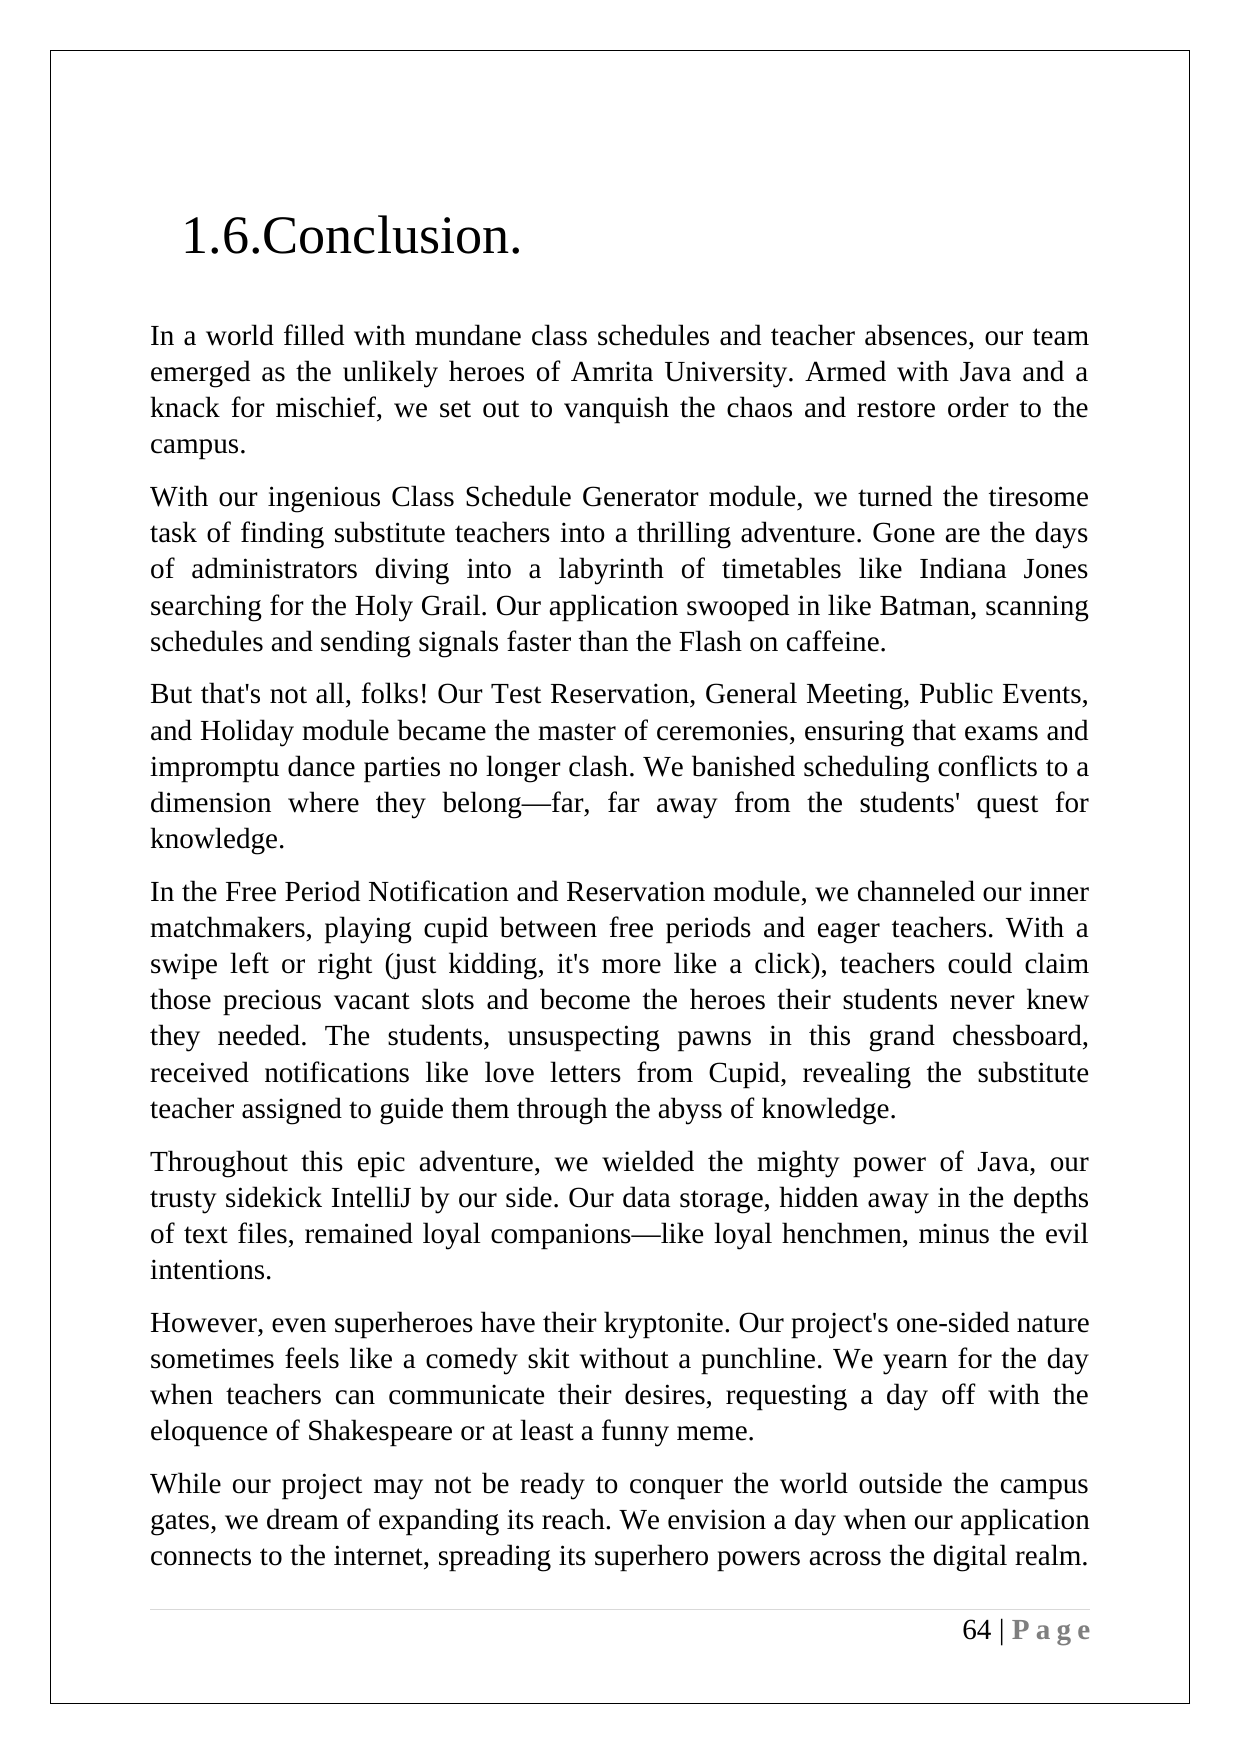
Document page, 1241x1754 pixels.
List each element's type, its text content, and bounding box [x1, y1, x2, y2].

text Throughout this epic adventure, we wielded the mighty power of Java, our trusty sidekick IntelliJ by our side. Our data storage, hidden away in the depths of text files, remained loyal companions—like loyal henchmen, minus the evil intentions. [150, 1144, 1090, 1286]
text With our ingenious Class Schedule Generator module, we turned the tiresome task of finding substitute teachers into a thrilling adventure. Gone are the days of administrators diving into a labyrinth of timetables like Indiana Jones searching for the Holy Grail. Our application swooped in like Batman, scanning schedules and sending signals faster than the Flash on caffeine. [150, 479, 1090, 657]
subtitle 1.6.Conclusion. [181, 203, 1090, 265]
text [150, 1466, 1090, 1572]
text In the Free Period Notification and Reservation module, we channeled our inner matchmakers, playing cupid between free periods and eager teachers. With a swipe left or right (just kidding, it's more like a click), teachers could claim those precious vacant slots and become the heroes their students never knew they needed. The students, unsuspecting pawns in this grand chessboard, received notifications like love letters from Cupid, revealing the substitute teacher assigned to guide them through the abyss of knowledge. [150, 874, 1090, 1124]
text But that's not all, folks! Our Test Reservation, General Meeting, Public Events, and Holiday module became the master of ceremonies, ensuring that exams and impromptu dance parties no longer clash. We banished scheduling conflicts to a dimension where they belong—far, far away from the students' quest for knowledge. [150, 677, 1090, 855]
text In a world filled with mundane class schedules and teacher absences, our team emerged as the unlikely heroes of Amrita University. Armed with Java and a knack for mischief, we set out to vanquish the chaos and restore order to the campus. [150, 318, 1090, 460]
text However, even superheroes have their kryptonite. Our project's one-sided nature sometimes feels like a comedy skit without a punchline. We yearn for the day when teachers can communicate their desires, requesting a day off with the eloquence of Shakespeare or at least a funny meme. [150, 1305, 1090, 1447]
